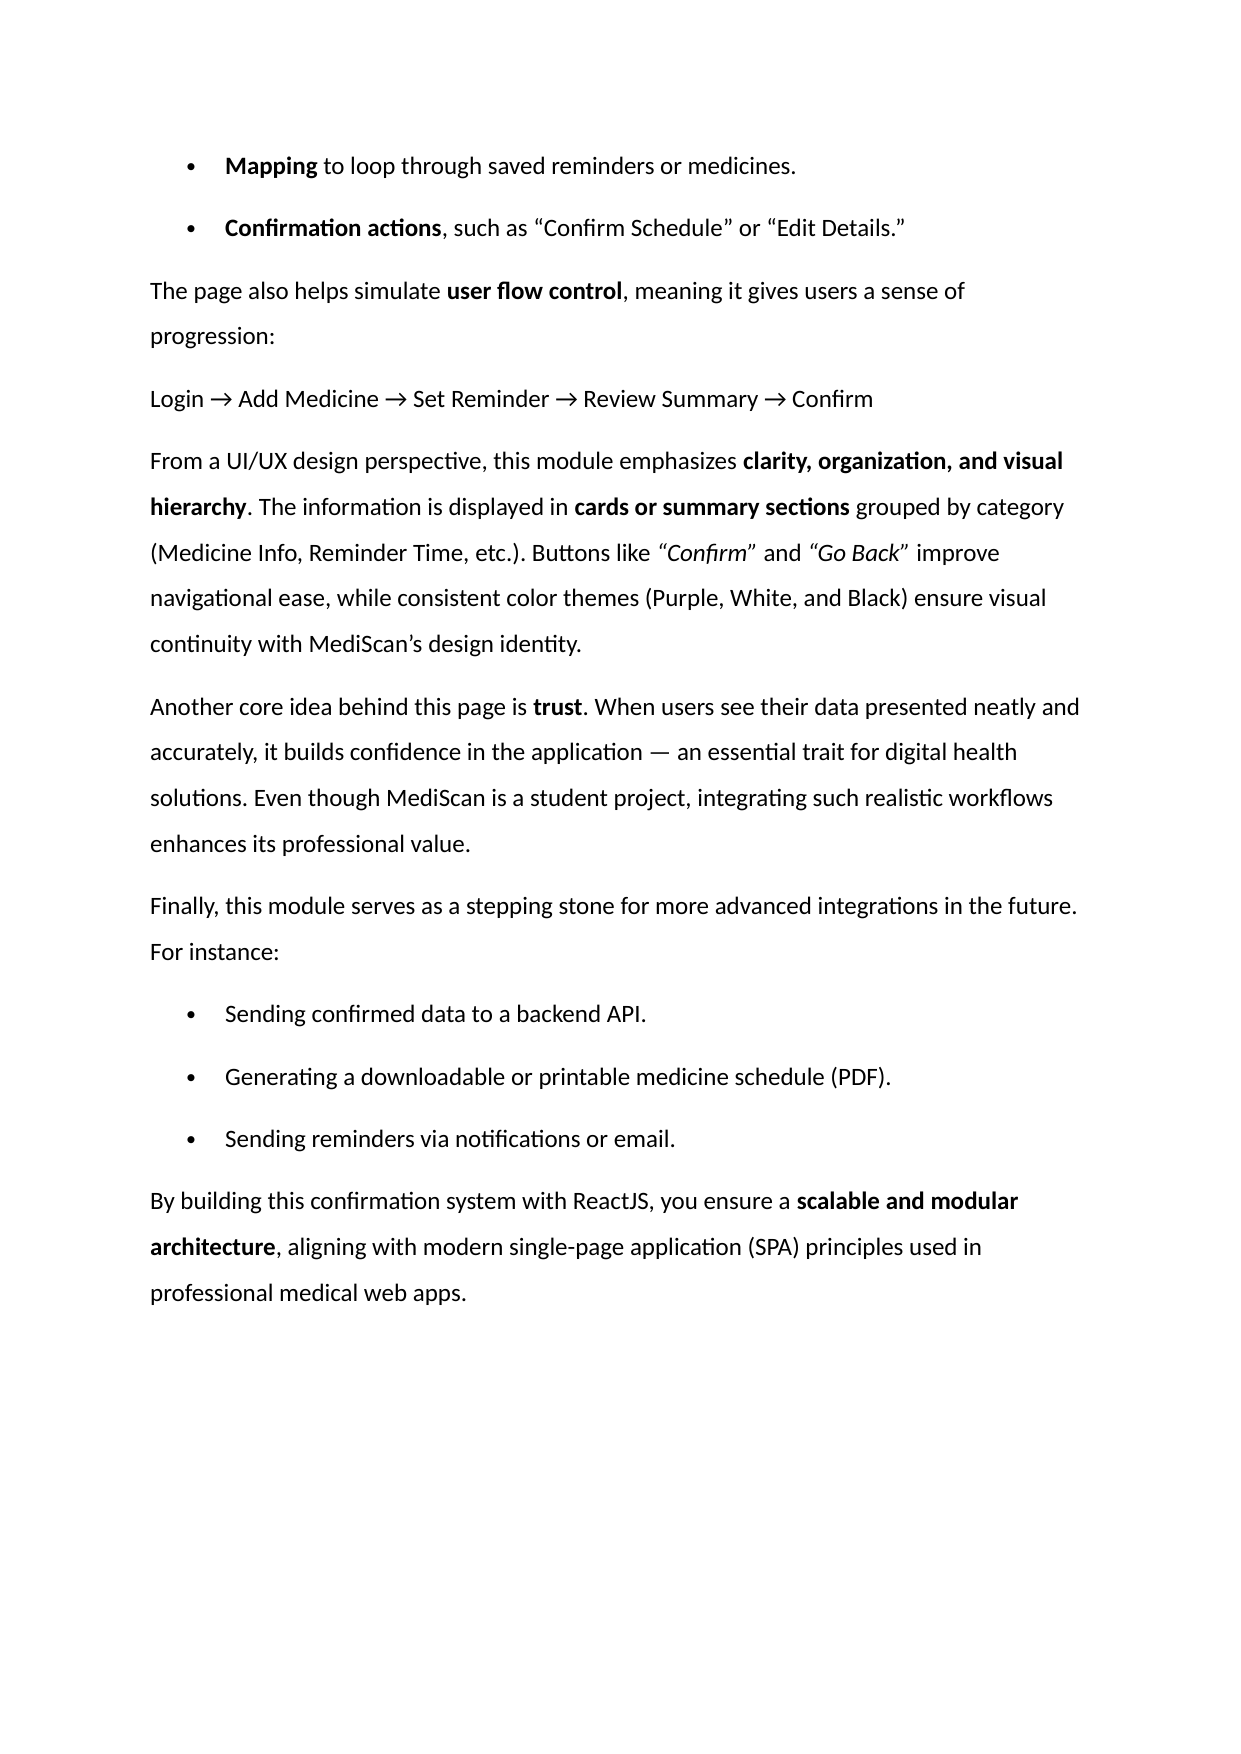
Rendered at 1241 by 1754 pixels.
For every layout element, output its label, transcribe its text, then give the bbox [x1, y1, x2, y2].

text Finally, this module serves as a stepping stone for more advanced integrations in the future. For instance: [150, 890, 1090, 966]
list Sending reminders via notifications or email. [187, 1123, 1090, 1154]
text From a UI/UX design perspective, this module emphasizes clarity, organization, and visual hierarchy. The information is displayed in cards or summary sections grouped by category (Medicine Info, Reminder Time, etc.). Buttons like “Confirm” and “Go Back” improve navigational ease, while consistent color themes (Purple, White, and Black) ensure visual continuity with MediScan’s design identity. [150, 445, 1090, 659]
text The page also helps simulate user flow control, meaning it gives users a sense of progression: [150, 275, 1090, 351]
list Sending confirmed data to a backend API. [187, 998, 1090, 1029]
list Mapping to loop through saved reminders or medicines. [187, 150, 1090, 181]
text Login → Add Medicine → Set Reminder → Review Summary → Confirm [150, 383, 1090, 413]
text By building this confirmation system with ReactJS, you ensure a scalable and modular architecture, aligning with modern single-page application (SPA) principles used in professional medical web apps. [150, 1186, 1090, 1307]
list Generating a downloadable or printable medicine schedule (PDF). [187, 1061, 1090, 1091]
list Confirmation actions, such as “Confirm Schedule” or “Edit Details.” [187, 212, 1090, 243]
text Another core idea behind this page is trust. When users see their data presented neatly and accurately, it builds confidence in the application — an essential trait for digital health solutions. Even though MediScan is a student project, integrating such realistic workflows enhances its professional value. [150, 691, 1090, 858]
